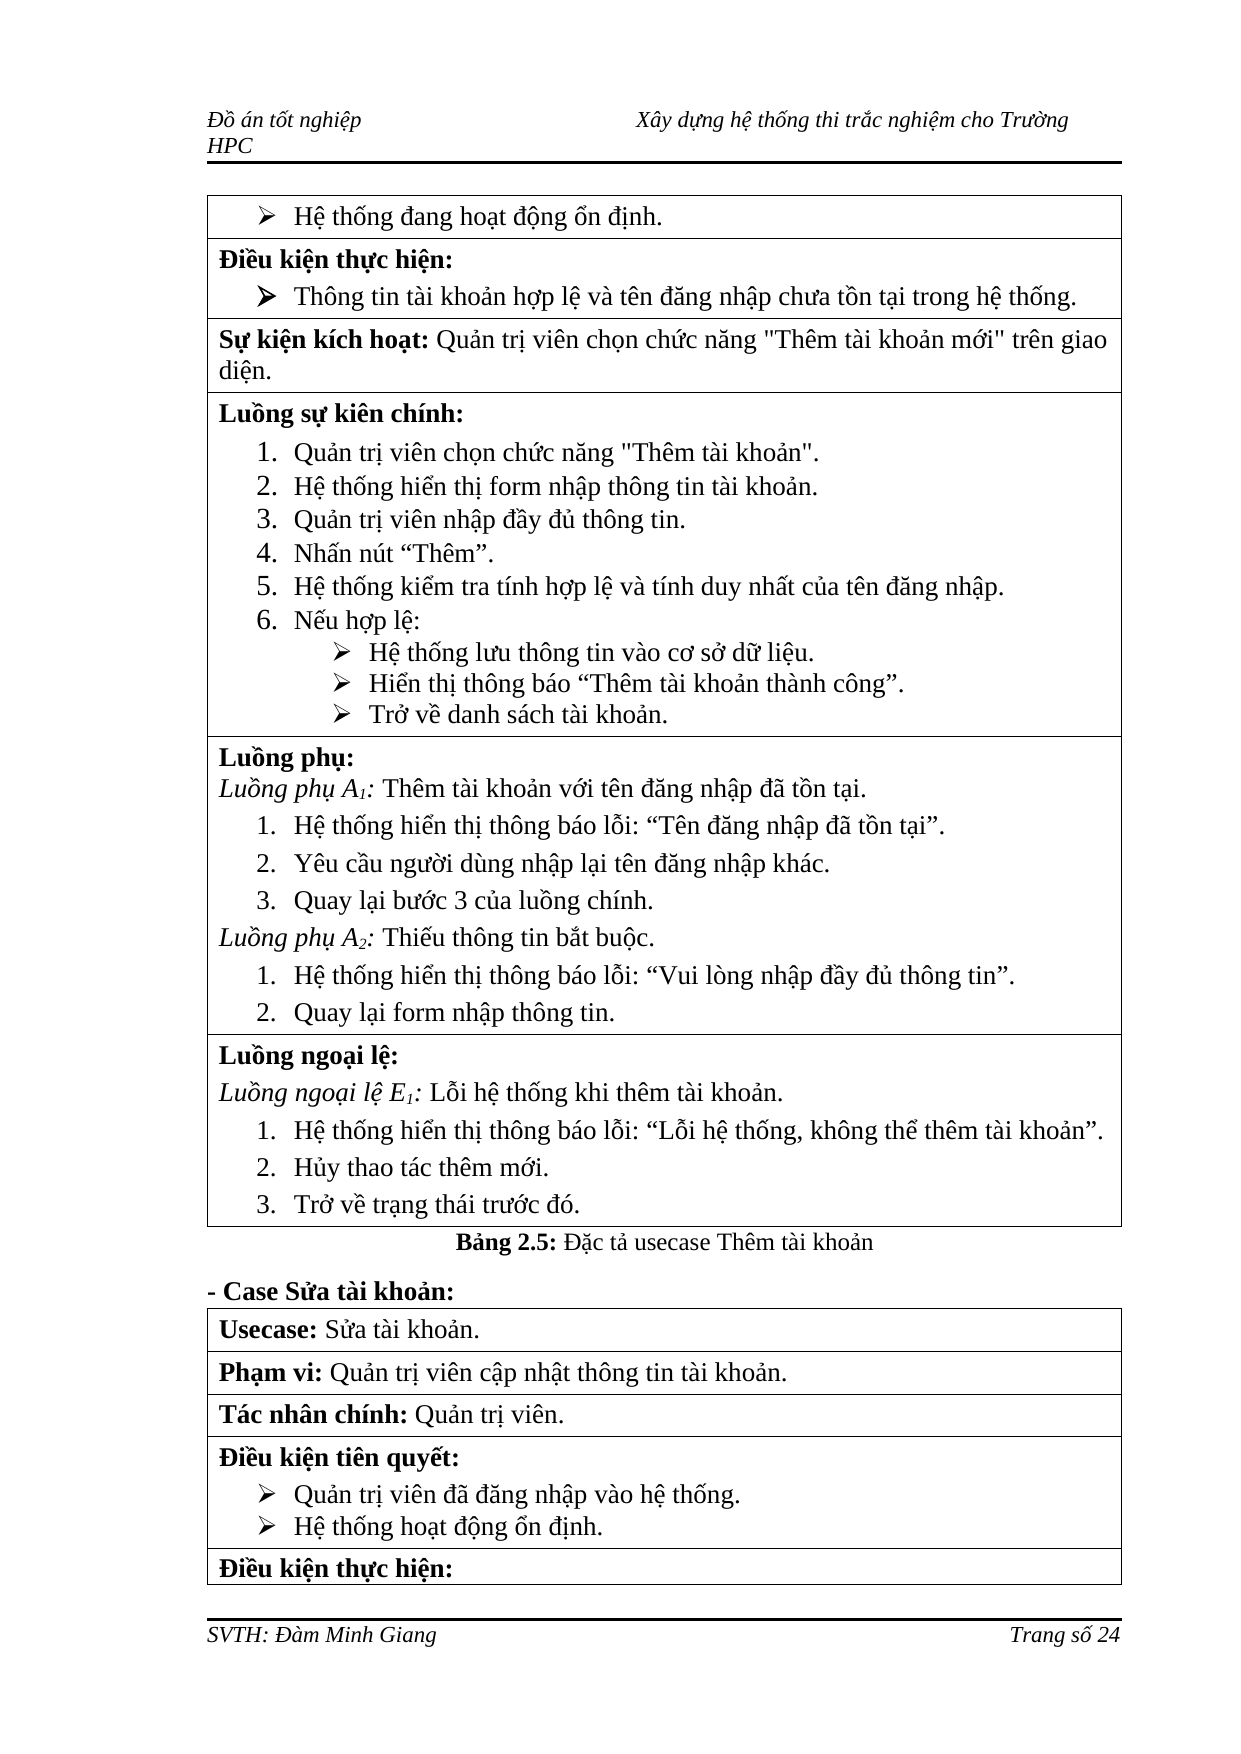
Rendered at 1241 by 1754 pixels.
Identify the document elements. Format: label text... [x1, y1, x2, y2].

table_cell Điều kiện tiên quyết: Quản trị viên đã đăng nhập vào hệ thống. Hệ thống hoạt động ổn định. [208, 1437, 1121, 1547]
table_cell Luồng phụ: Luồng phụ A1: Thêm tài khoản với tên đăng nhập đã tồn tại. Hệ thống hiển thị thông báo lỗi: “Tên đăng nhập đã tồn tại”. Yêu cầu người dùng nhập lại tên đăng nhập khác. Quay lại bước 3 của luồng chính. Luồng phụ A2: Thiếu thông tin bắt buộc. Hệ thống hiển thị thông báo lỗi: “Vui lòng nhập đầy đủ thông tin”. Quay lại form nhập thông tin. [208, 737, 1121, 1034]
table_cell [208, 196, 1121, 238]
text Bảng 2.5: Đặc tả usecase Thêm tài khoản [207, 1227, 1122, 1256]
table_cell Phạm vi: Quản trị viên cập nhật thông tin tài khoản. [208, 1352, 1121, 1393]
table_header Usecase: Sửa tài khoản. [208, 1309, 1121, 1351]
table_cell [208, 1549, 1121, 1584]
table_cell Điều kiện thực hiện: Thông tin tài khoản hợp lệ và tên đăng nhập chưa tồn tại trong hệ thống. [208, 239, 1121, 318]
text - Case Sửa tài khoản: [207, 1275, 1122, 1306]
table_cell Luồng sự kiên chính: Quản trị viên chọn chức năng "Thêm tài khoản". Hệ thống hiển thị form nhập thông tin tài khoản. Quản trị viên nhập đầy đủ thông tin. Nhấn nút “Thêm”. Hệ thống kiểm tra tính hợp lệ và tính duy nhất của tên đăng nhập. Nếu hợp lệ: Hệ thống lưu thông tin vào cơ sở dữ liệu. Hiển thị thông báo “Thêm tài khoản thành công”. Trở về danh sách tài khoản. [208, 393, 1121, 736]
table_cell Luồng ngoại lệ: Luồng ngoại lệ E1: Lỗi hệ thống khi thêm tài khoản. Hệ thống hiển thị thông báo lỗi: “Lỗi hệ thống, không thể thêm tài khoản”. Hủy thao tác thêm mới. Trở về trạng thái trước đó. [208, 1035, 1121, 1226]
table_cell Tác nhân chính: Quản trị viên. [208, 1395, 1121, 1436]
table_cell Sự kiện kích hoạt: Quản trị viên chọn chức năng "Thêm tài khoản mới" trên giao diện. [208, 319, 1121, 392]
